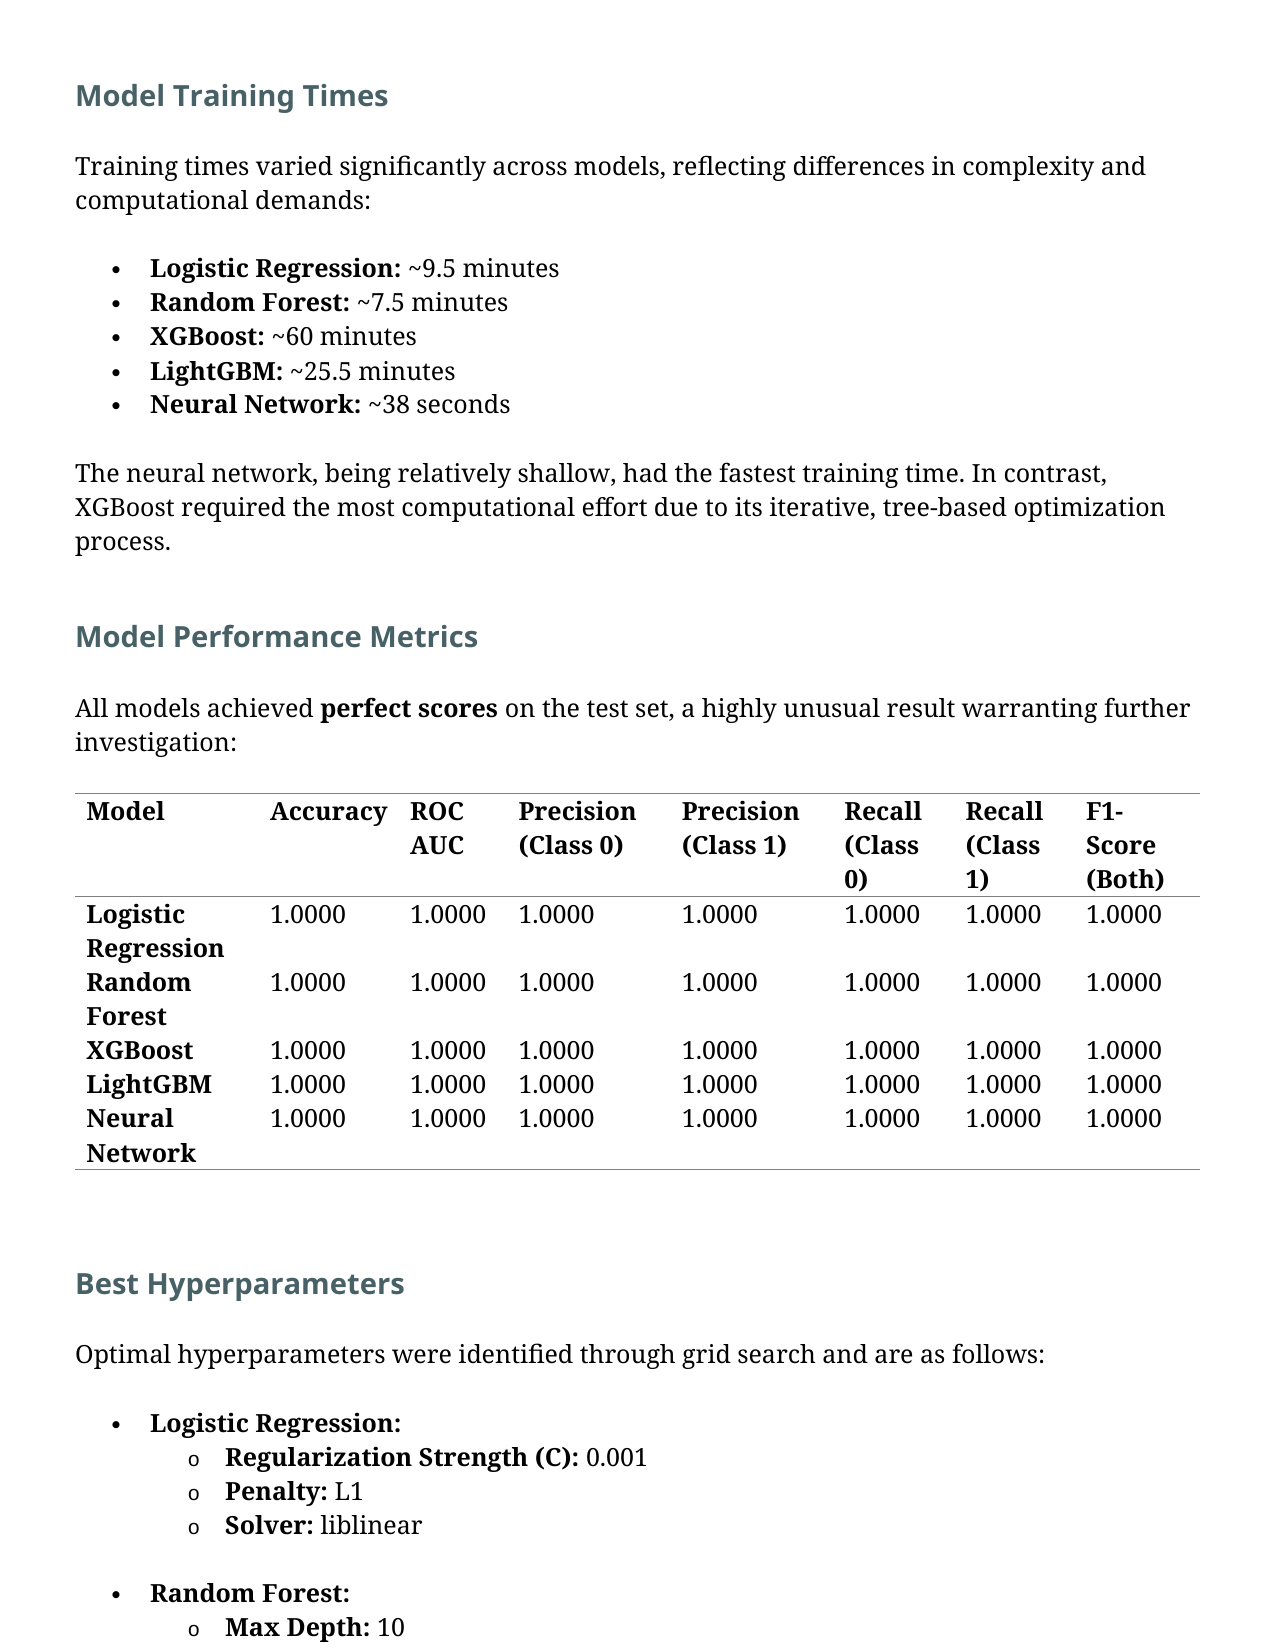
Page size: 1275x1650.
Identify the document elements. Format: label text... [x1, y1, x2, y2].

list Random Forest: [112, 1576, 1200, 1610]
table_cell 1.0000 [954, 1033, 1074, 1067]
list Penalty: L1 [187, 1473, 1200, 1507]
table_cell 1.0000 [954, 1101, 1074, 1169]
table_cell 1.0000 [399, 965, 507, 1033]
table_cell 1.0000 [1075, 965, 1200, 1033]
table_cell 1.0000 [954, 897, 1074, 965]
table_cell LightGBM [75, 1067, 258, 1101]
table_cell 1.0000 [259, 1067, 399, 1101]
list XGBoost: ~60 minutes [112, 319, 1200, 353]
table_header ROC AUC [399, 794, 507, 896]
table_cell 1.0000 [399, 1033, 507, 1067]
list Logistic Regression: [112, 1405, 1200, 1439]
table_cell 1.0000 [507, 965, 670, 1033]
table_cell 1.0000 [833, 1033, 954, 1067]
table_cell 1.0000 [670, 1101, 833, 1169]
table_cell 1.0000 [399, 1067, 507, 1101]
list Neural Network: ~38 seconds [112, 387, 1200, 421]
subtitle Model Training Times [75, 75, 1200, 115]
subtitle Best Hyperparameters [75, 1263, 1200, 1303]
table_header Model [75, 794, 258, 896]
table_header Recall (Class 0) [833, 794, 954, 896]
text Optimal hyperparameters were identified through grid search and are as follows: [75, 1337, 1200, 1371]
subtitle Model Performance Metrics [75, 617, 1200, 656]
table_cell 1.0000 [259, 1101, 399, 1169]
table_cell 1.0000 [259, 897, 399, 965]
table_cell 1.0000 [833, 965, 954, 1033]
table_header F1-Score (Both) [1075, 794, 1200, 896]
table_cell 1.0000 [833, 1101, 954, 1169]
table_cell 1.0000 [833, 897, 954, 965]
table_cell 1.0000 [954, 965, 1074, 1033]
table_cell XGBoost [75, 1033, 258, 1067]
list Max Depth: 10 [187, 1610, 1200, 1644]
table_cell 1.0000 [670, 965, 833, 1033]
list LightGBM: ~25.5 minutes [112, 353, 1200, 387]
table_header Precision (Class 0) [507, 794, 670, 896]
table_cell 1.0000 [1075, 897, 1200, 965]
list Random Forest: ~7.5 minutes [112, 285, 1200, 319]
table_cell 1.0000 [1075, 1101, 1200, 1169]
text Training times varied significantly across models, reflecting differences in complexity and computational demands: [75, 149, 1200, 217]
table_cell 1.0000 [507, 1033, 670, 1067]
table_header Recall (Class 1) [954, 794, 1074, 896]
table_cell 1.0000 [954, 1067, 1074, 1101]
text The neural network, being relatively shallow, had the fastest training time. In contrast, XGBoost required the most computational effort due to its iterative, tree-based optimization process. [75, 455, 1200, 557]
table_cell 1.0000 [670, 897, 833, 965]
list Regularization Strength (C): 0.001 [187, 1439, 1200, 1473]
table_header Accuracy [259, 794, 399, 896]
table_cell 1.0000 [507, 897, 670, 965]
table_cell 1.0000 [399, 897, 507, 965]
table_header Precision (Class 1) [670, 794, 833, 896]
list Solver: liblinear [187, 1507, 1200, 1542]
table_cell 1.0000 [259, 965, 399, 1033]
table_cell 1.0000 [670, 1033, 833, 1067]
text All models achieved perfect scores on the test set, a highly unusual result warranting further investigation: [75, 690, 1200, 758]
table_cell 1.0000 [259, 1033, 399, 1067]
list Logistic Regression: ~9.5 minutes [112, 251, 1200, 285]
table_cell 1.0000 [833, 1067, 954, 1101]
table_cell 1.0000 [1075, 1067, 1200, 1101]
table_cell Random Forest [75, 965, 258, 1033]
table_cell 1.0000 [507, 1067, 670, 1101]
table_cell Neural Network [75, 1101, 258, 1169]
table_cell 1.0000 [670, 1067, 833, 1101]
table_cell 1.0000 [507, 1101, 670, 1169]
table_cell 1.0000 [1075, 1033, 1200, 1067]
table_cell 1.0000 [399, 1101, 507, 1169]
table_cell Logistic Regression [75, 897, 258, 965]
